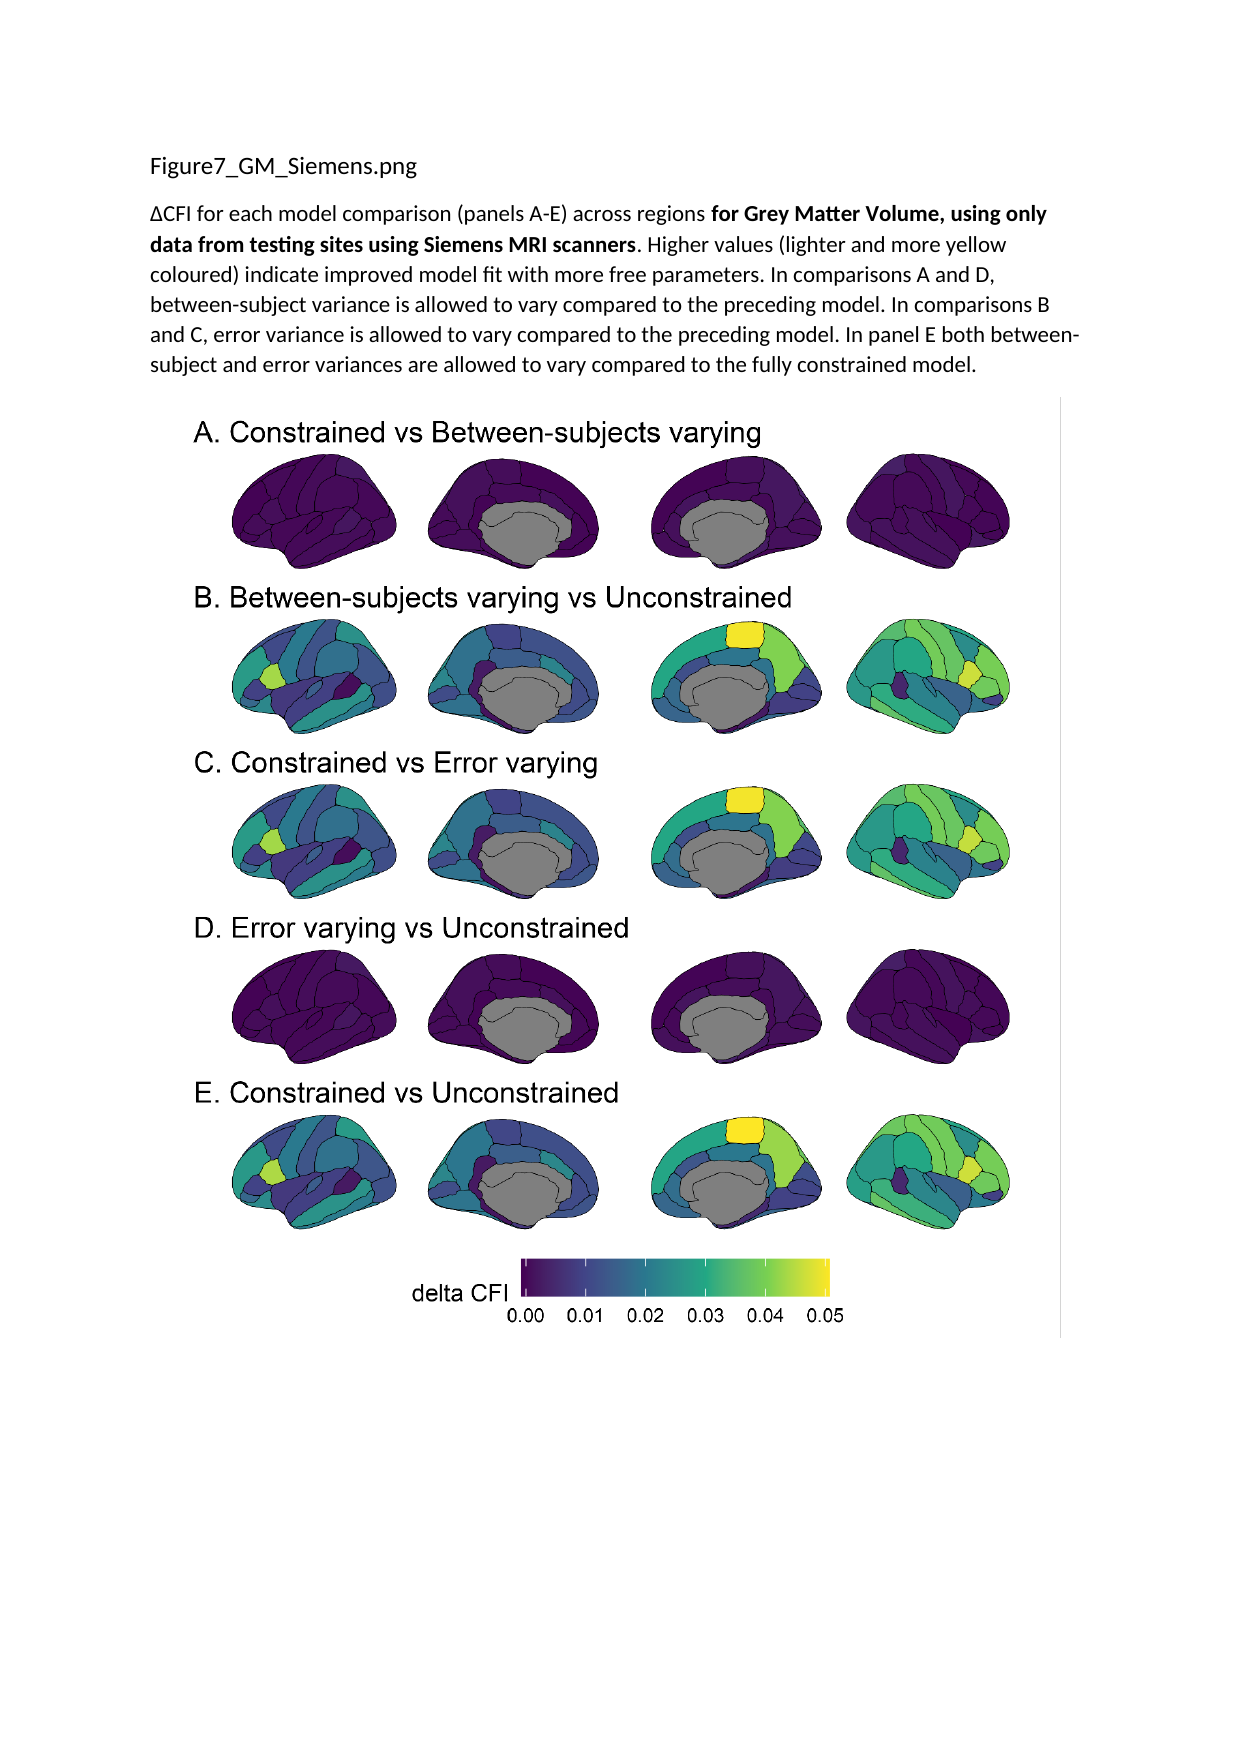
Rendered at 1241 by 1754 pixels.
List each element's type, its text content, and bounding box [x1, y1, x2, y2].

text ΔCFI for each model comparison (panels A-E) across regions for Grey Matter Volume, using only data from testing sites using Siemens MRI scanners. Higher values (lighter and more yellow coloured) indicate improved model fit with more free parameters. In comparisons A and D, between-subject variance is allowed to vary compared to the preceding model. In comparisons B and C, error variance is allowed to vary compared to the preceding model. In panel E both between-subject and error variances are allowed to vary compared to the fully constrained model. [150, 199, 1090, 379]
text Figure7_GM_Siemens.png [150, 150, 1090, 181]
picture [150, 397, 1091, 1338]
